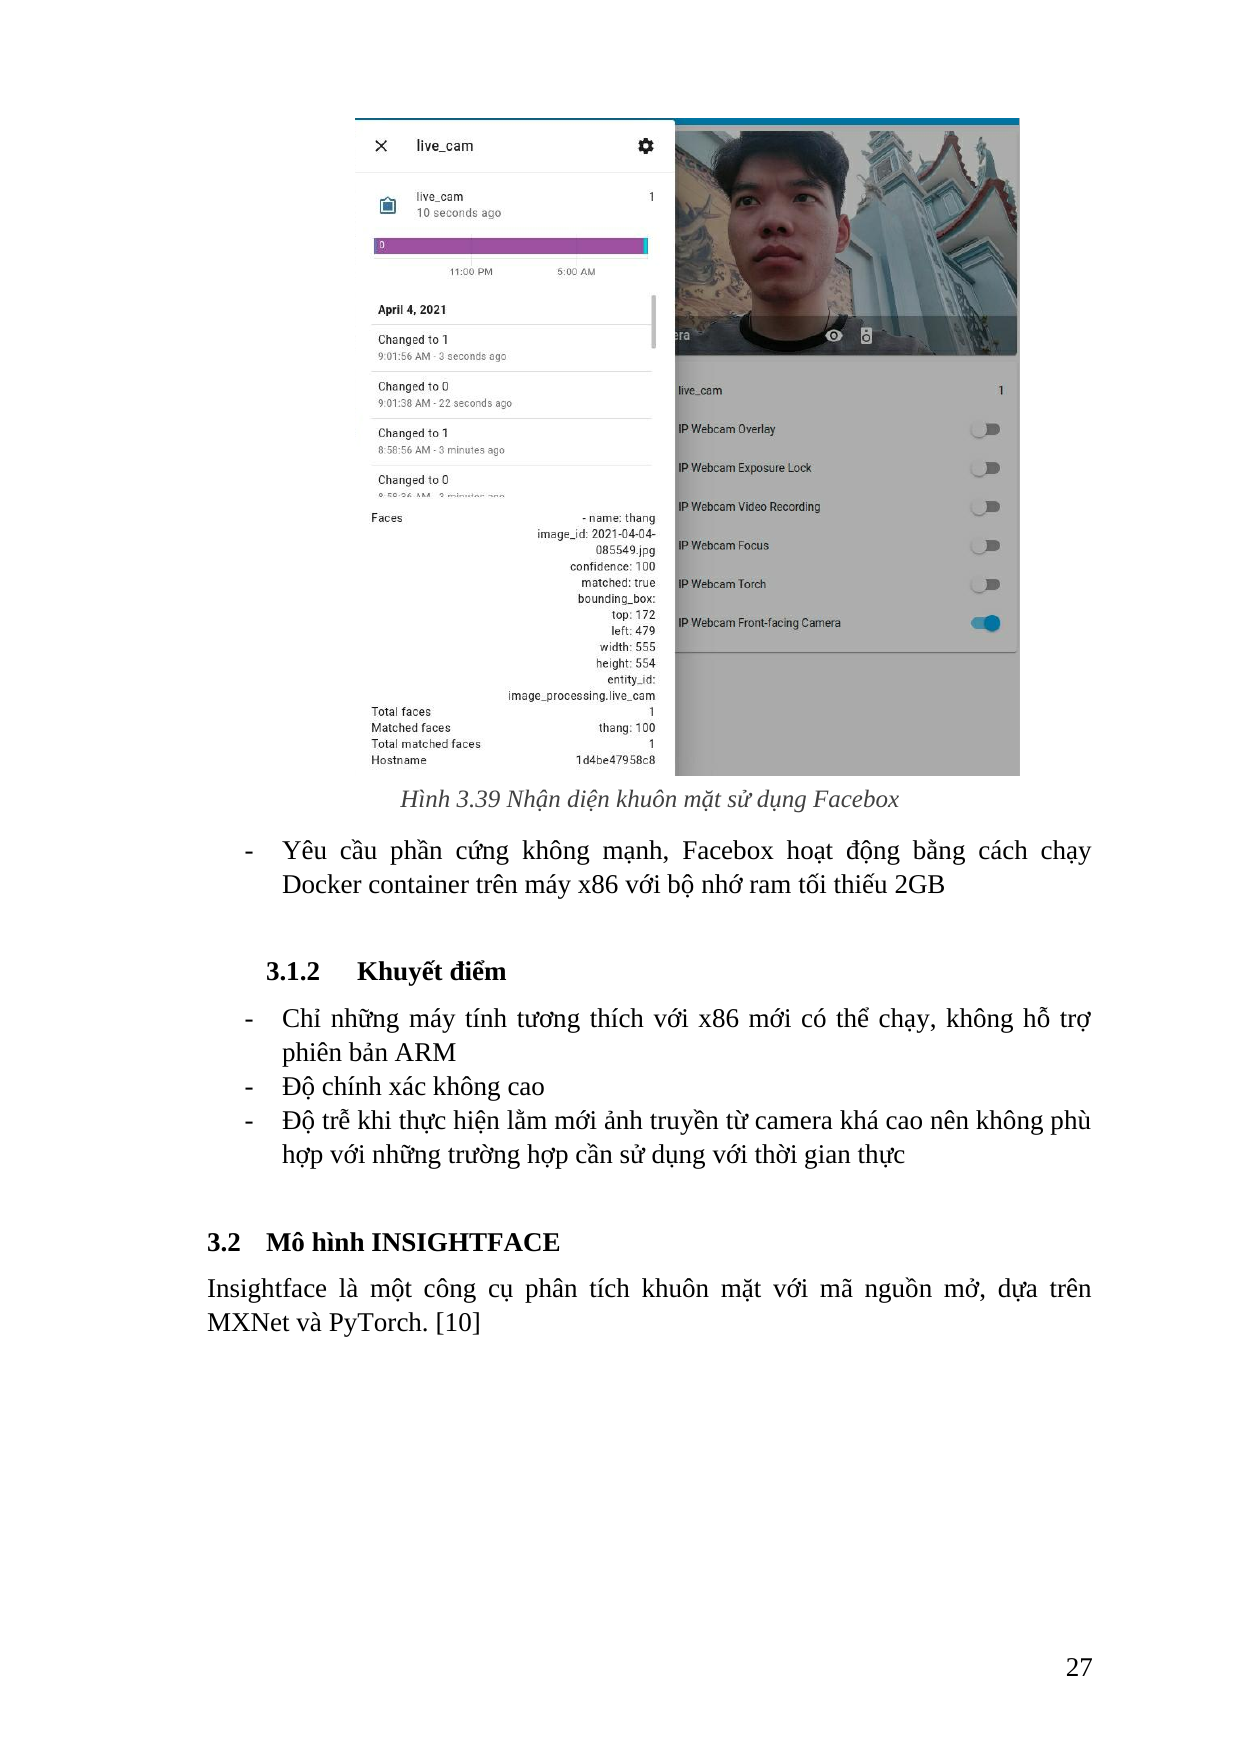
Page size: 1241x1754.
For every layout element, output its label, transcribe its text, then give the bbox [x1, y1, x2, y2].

list Độ trễ khi thực hiện lằm mới ảnh truyền từ camera khá cao nên không phù hợp với những trường hợp cần sử dụng với thời gian thực [244, 1104, 1092, 1170]
text Insightface là một công cụ phân tích khuôn mặt với mã nguồn mở, dựa trên MXNet và PyTorch. [207, 1272, 1092, 1338]
list Yêu cầu phần cứng không mạnh, Facebox hoạt động bằng cách chạy Docker container trên máy x86 với bộ nhớ ram tối thiếu 2GB [244, 834, 1092, 899]
list Chỉ những máy tính tương thích với x86 mới có thể chạy, không hỗ trợ phiên bản ARM [244, 1002, 1092, 1067]
subtitle Khuyết điểm [266, 955, 1092, 986]
list Độ chính xác không cao [244, 1070, 1092, 1101]
picture [355, 118, 1020, 776]
subtitle Mô hình INSIGHTFACE [207, 1226, 1092, 1257]
